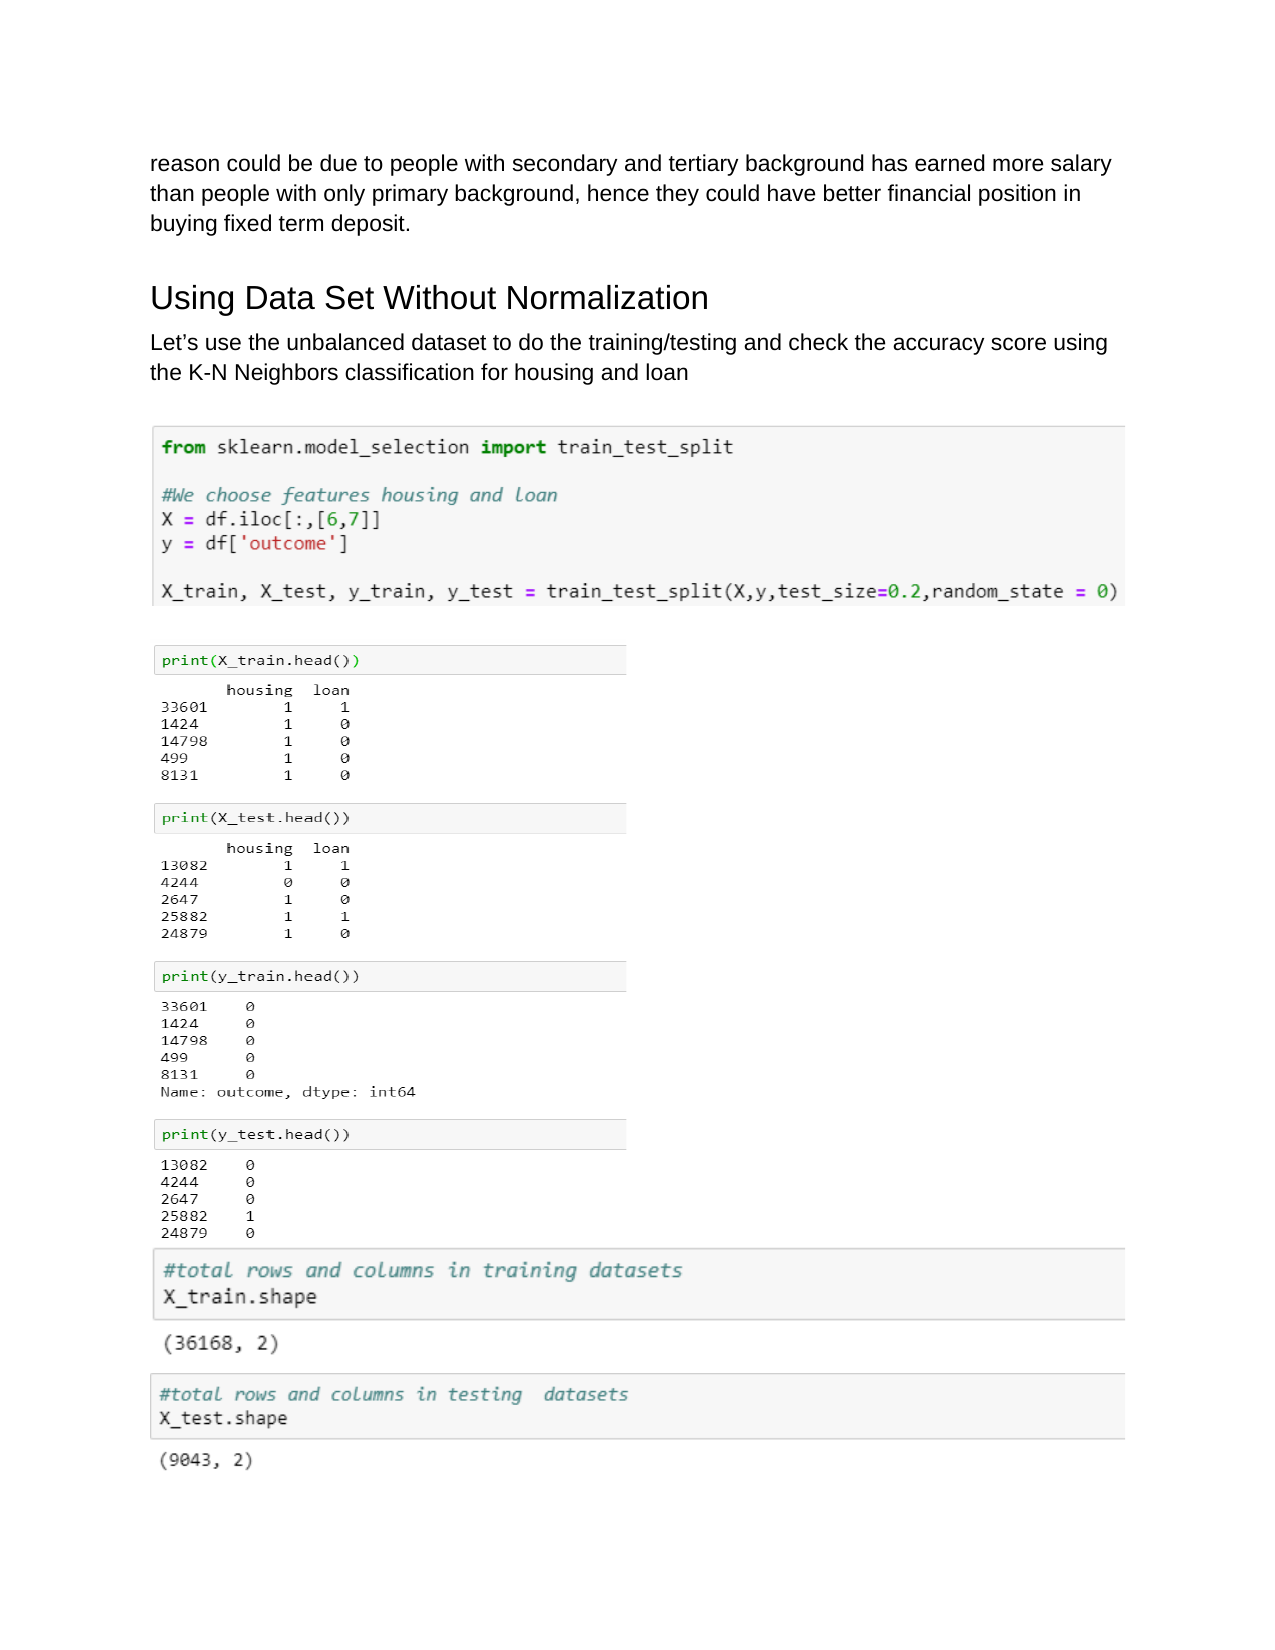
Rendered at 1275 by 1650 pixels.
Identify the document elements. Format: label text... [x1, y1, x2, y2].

picture [150, 1242, 1125, 1370]
picture [150, 419, 1125, 606]
picture [150, 1373, 1125, 1480]
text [150, 150, 1125, 237]
picture [150, 639, 627, 1239]
text Let’s use the unbalanced dataset to do the training/testing and check the accuracy score using the K-N Neighbors classification for housing and loan [150, 329, 1125, 386]
subtitle Using Data Set Without Normalization [150, 278, 1125, 317]
